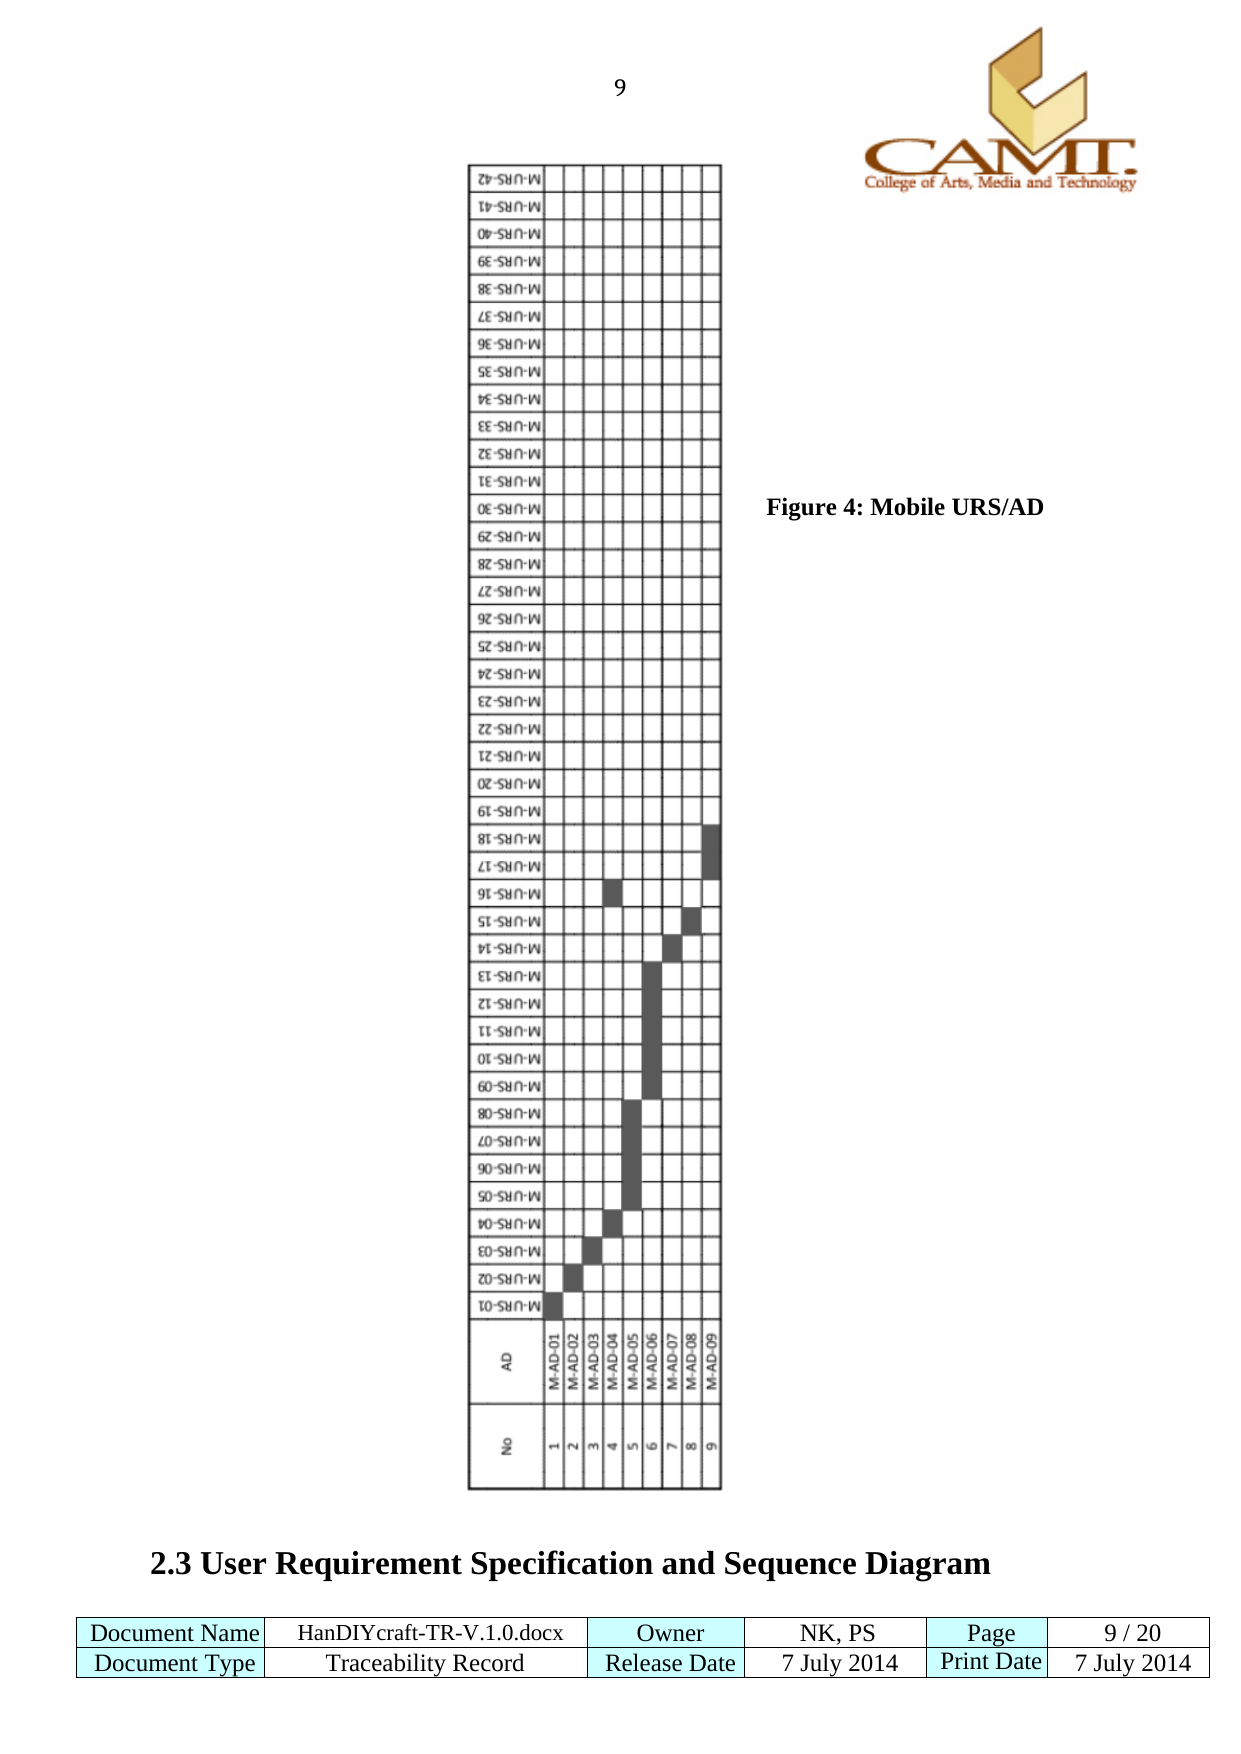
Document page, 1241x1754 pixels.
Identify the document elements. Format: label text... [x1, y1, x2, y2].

picture [780, 18, 1241, 207]
text 2.3 User Requirement Specification and Sequence Diagram [150, 1543, 1090, 1582]
